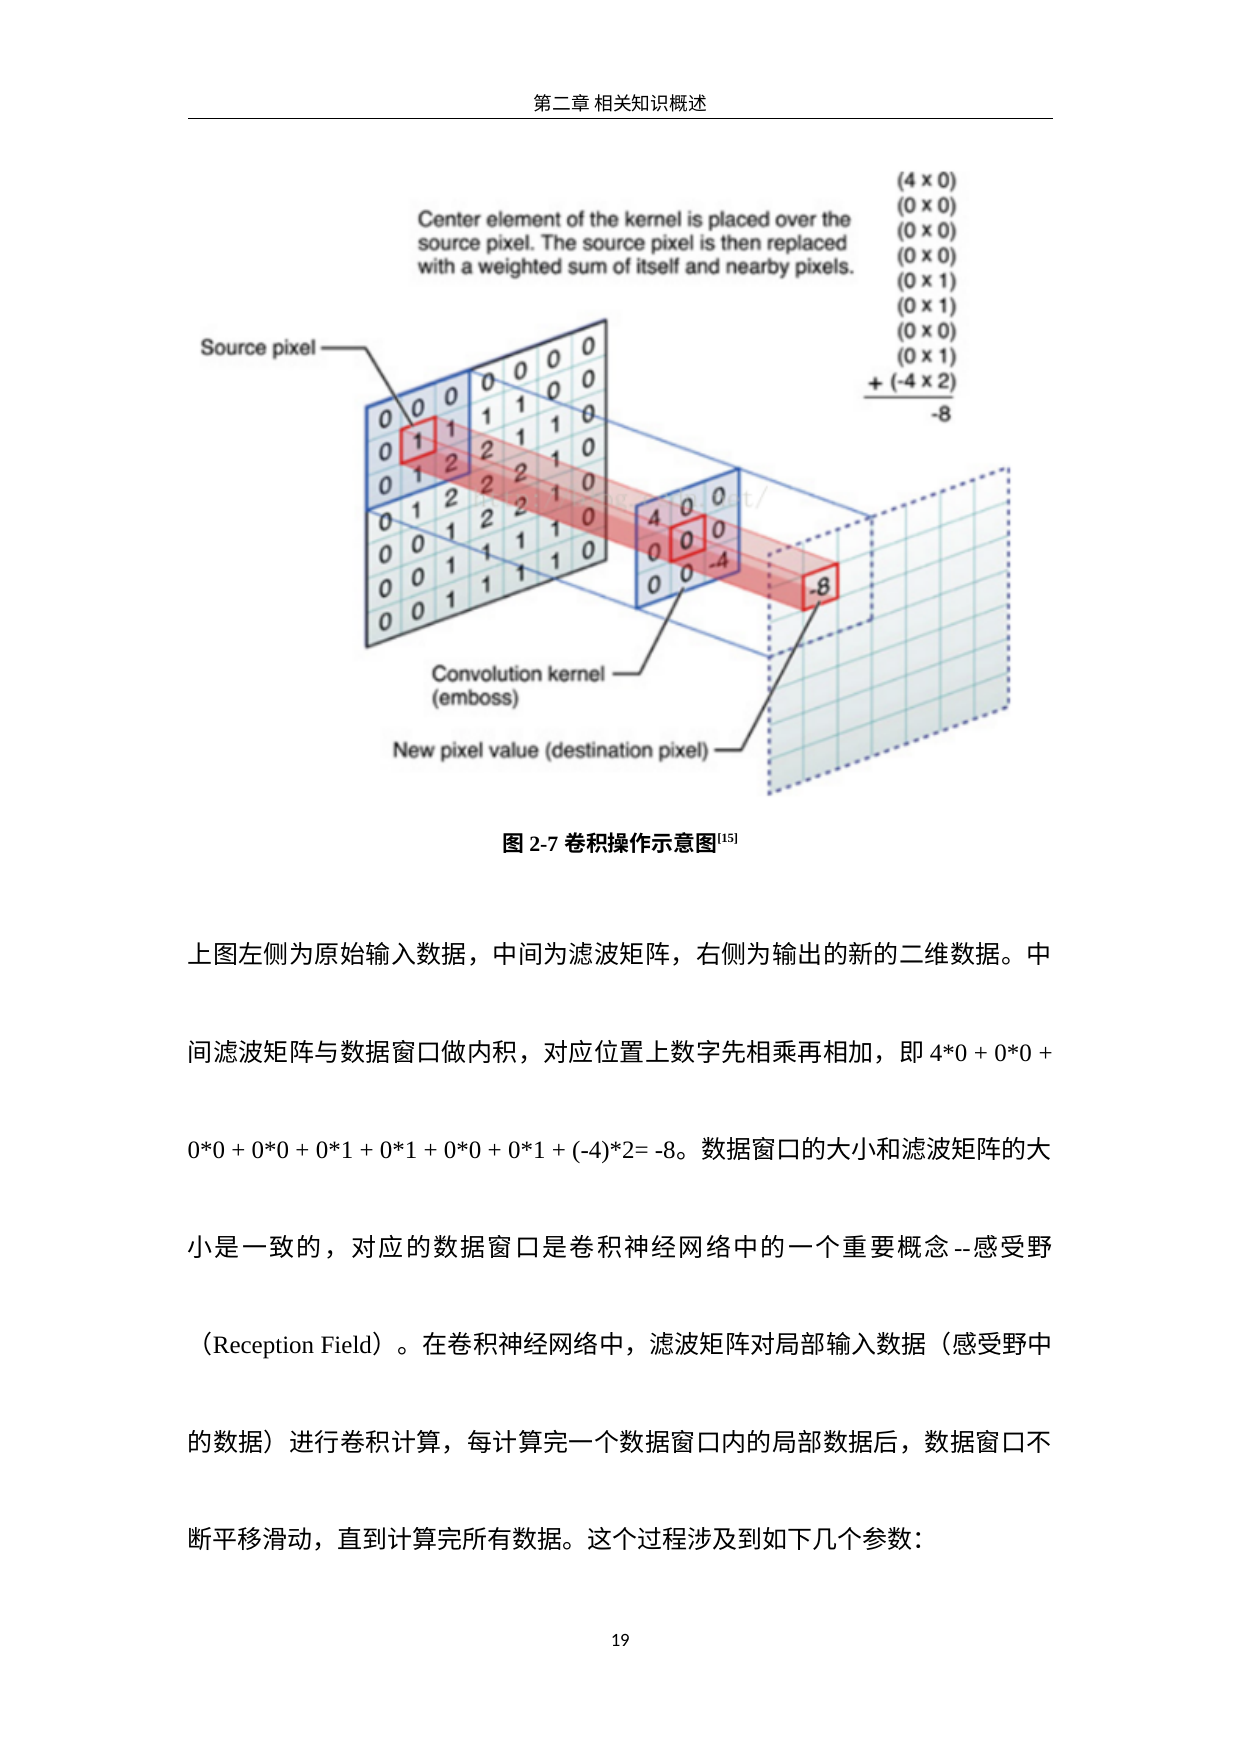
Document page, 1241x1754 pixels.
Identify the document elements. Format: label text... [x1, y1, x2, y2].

text 上图左侧为原始输入数据，中间为滤波矩阵，右侧为输出的新的二维数据。中间滤波矩阵与数据窗口做内积，对应位置上数字先相乘再相加，即4*0 + 0*0 + 0*0 + 0*0 + 0*1 + 0*1 + 0*0 + 0*1 + (-4)*2= -8。数据窗口的大小和滤波矩阵的大小是一致的，对应的数据窗口是卷积神经网络中的一个重要概念--感受野（Reception Field）。在卷积神经网络中，滤波矩阵对局部输入数据（感受野中的数据）进行卷积计算，每计算完一个数据窗口内的局部数据后，数据窗口不断平移滑动，直到计算完所有数据。这个过程涉及到如下几个参数： [187, 921, 1053, 1571]
picture [192, 162, 1048, 804]
text 图 2-7 卷积操作示意图[15] [187, 825, 1053, 858]
